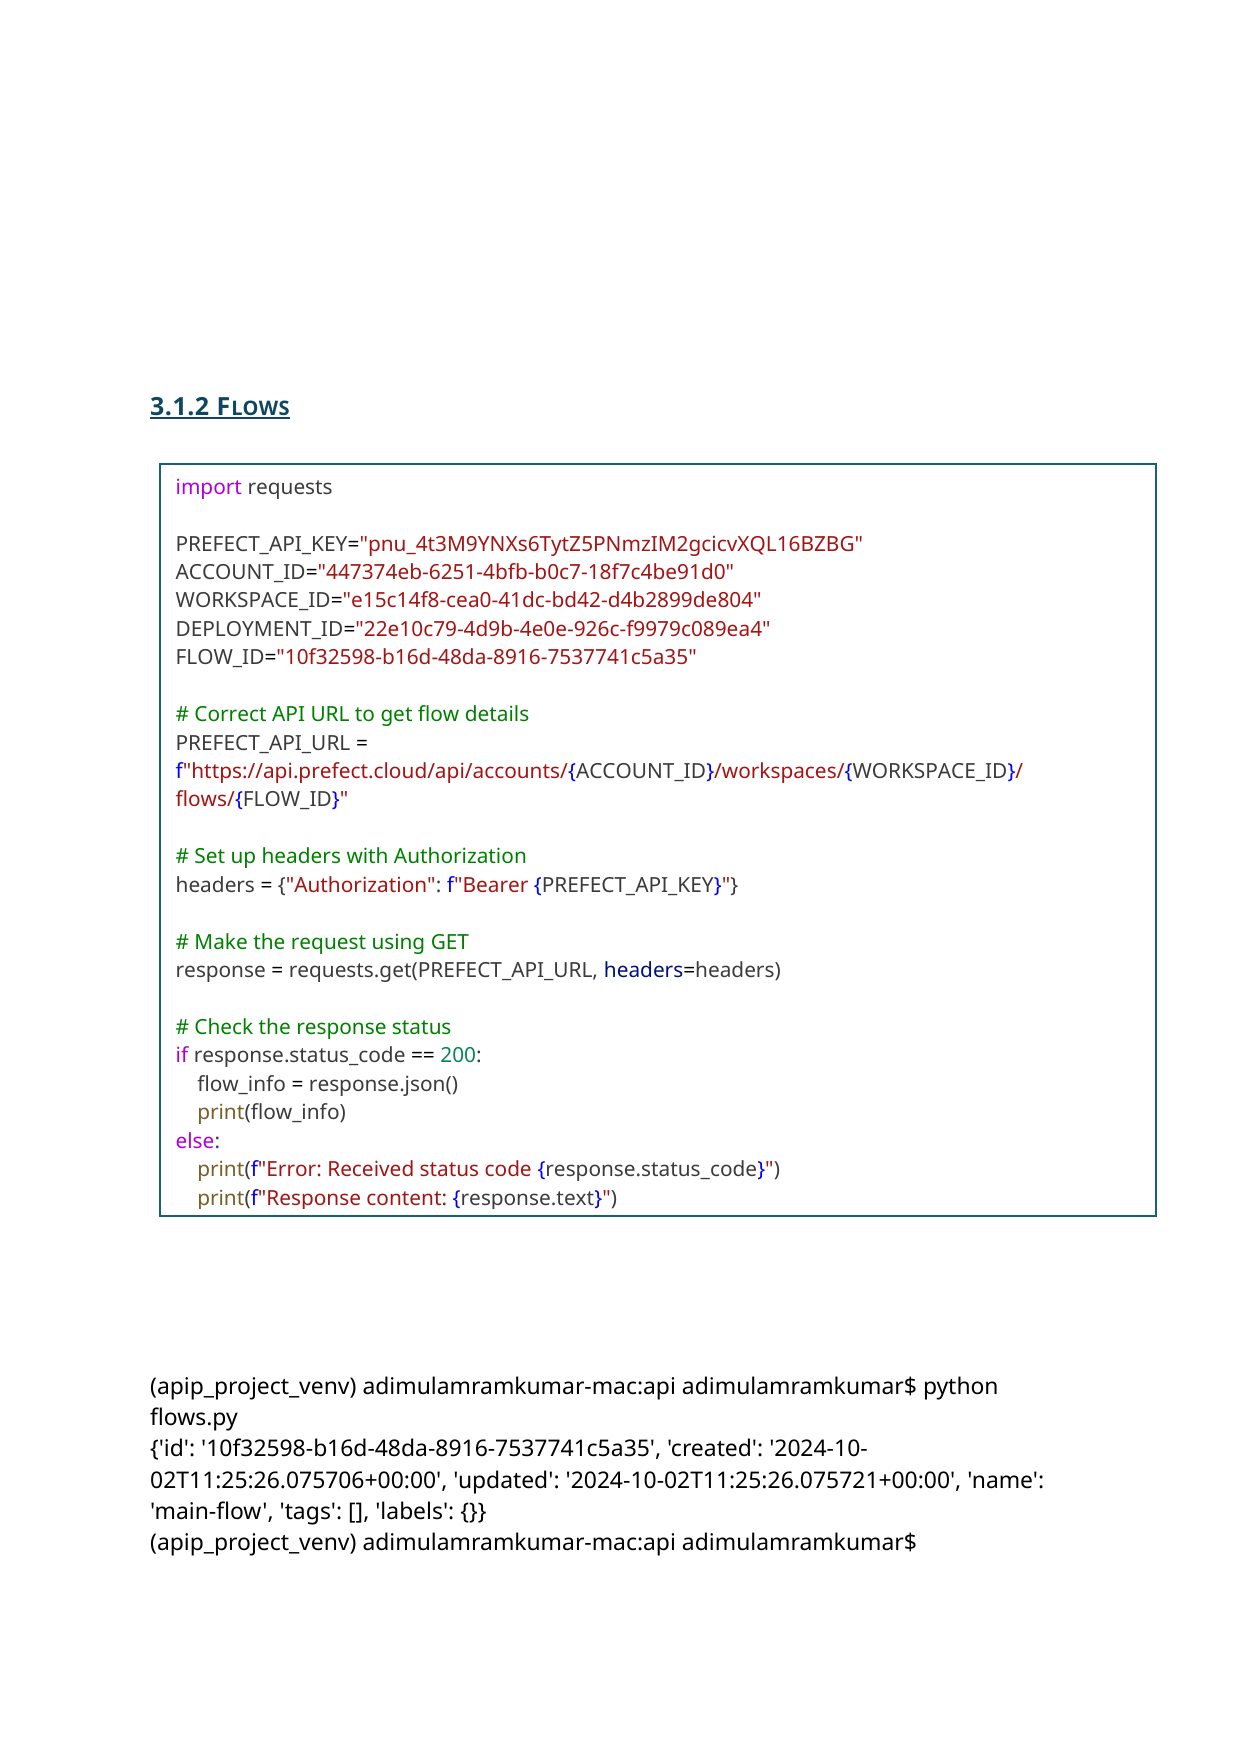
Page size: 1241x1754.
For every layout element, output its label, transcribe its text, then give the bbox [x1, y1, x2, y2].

text 3.1.2 Flows [150, 388, 1090, 422]
text (apip_project_venv) adimulamramkumar-mac:api adimulamramkumar$ python flows.py [150, 1370, 1090, 1432]
text {'id': '10f32598-b16d-48da-8916-7537741c5a35', 'created': '2024-10-02T11:25:26.075706+00:00', 'updated': '2024-10-02T11:25:26.075721+00:00', 'name': 'main-flow', 'tags': [], 'labels': {}} [150, 1432, 1090, 1526]
text (apip_project_venv) adimulamramkumar-mac:api adimulamramkumar$ [150, 1526, 1090, 1557]
